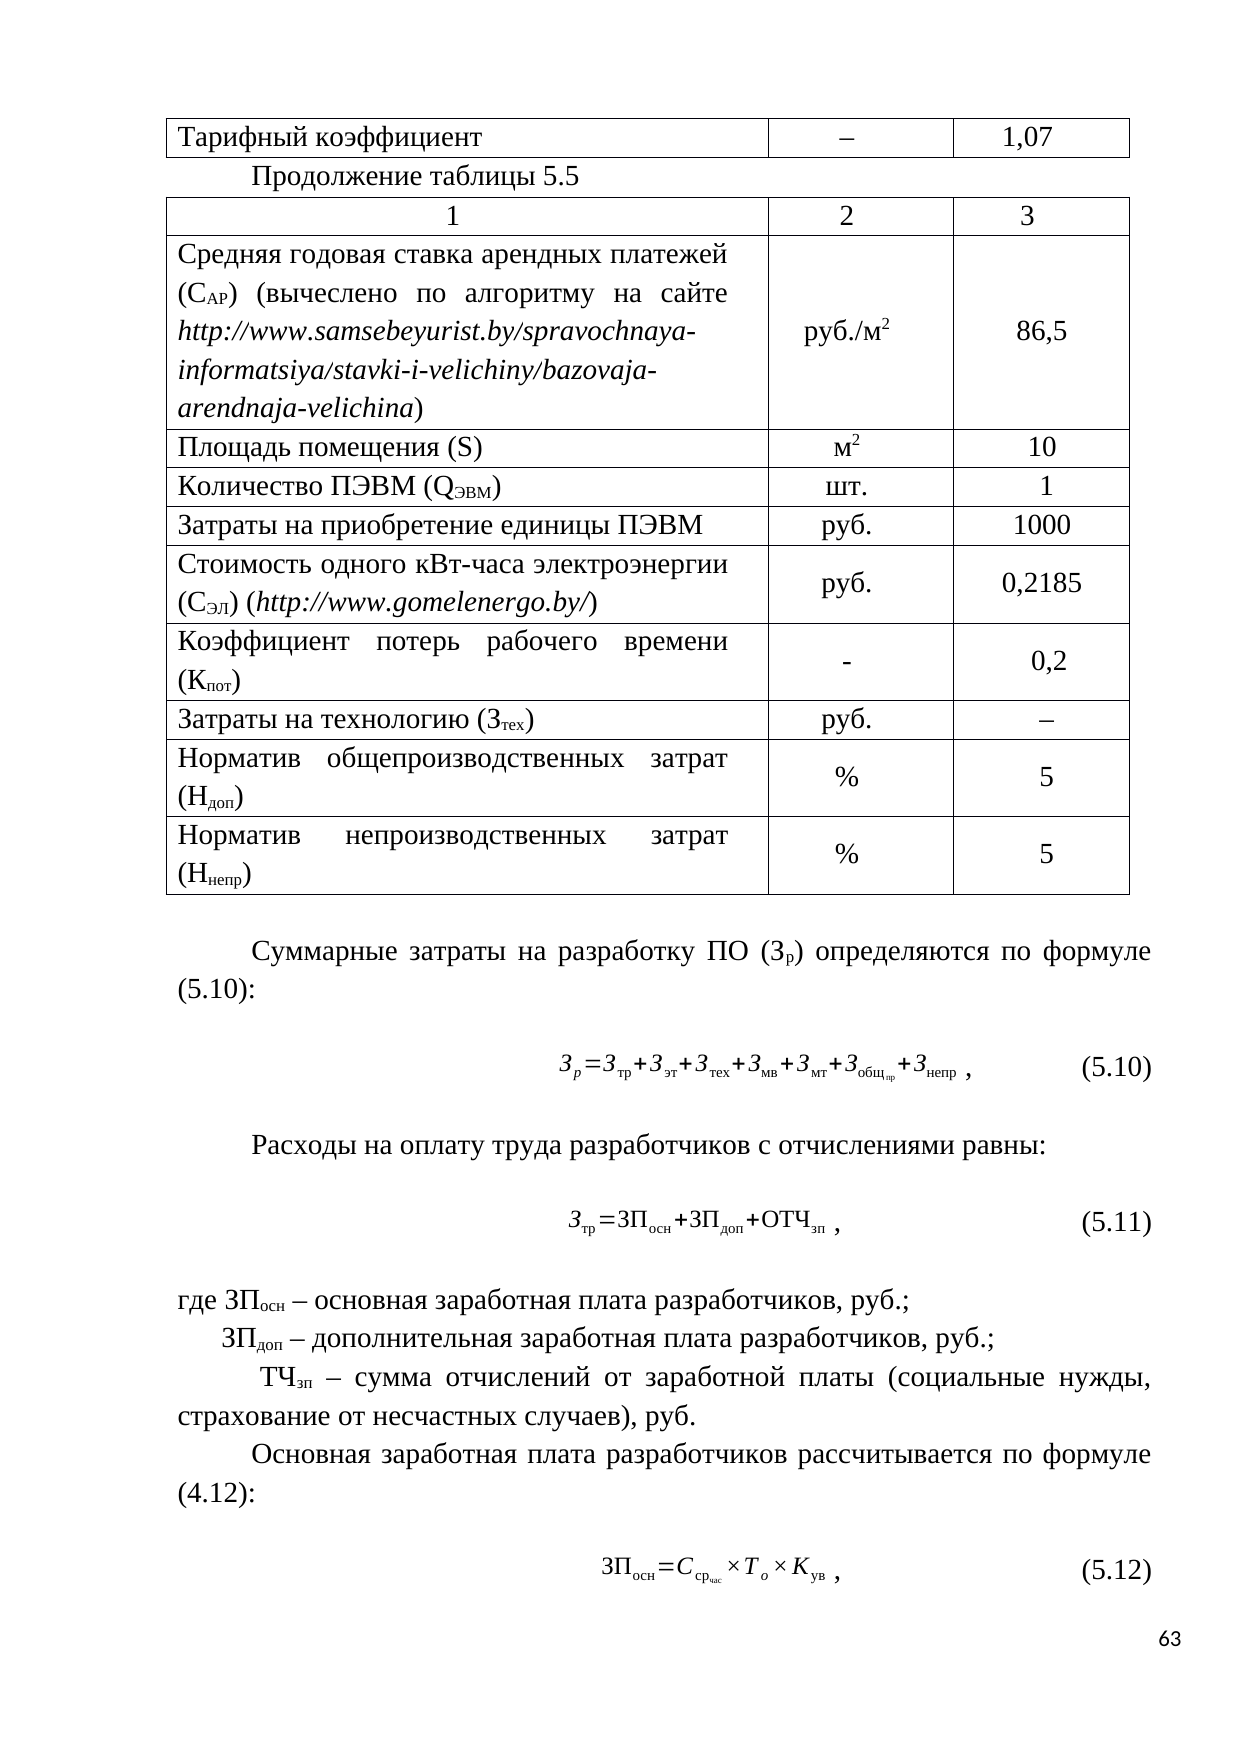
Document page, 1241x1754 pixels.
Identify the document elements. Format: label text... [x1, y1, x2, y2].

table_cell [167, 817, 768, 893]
text ЗПдоп – дополнительная заработная плата разработчиков, руб.; [177, 1321, 1152, 1354]
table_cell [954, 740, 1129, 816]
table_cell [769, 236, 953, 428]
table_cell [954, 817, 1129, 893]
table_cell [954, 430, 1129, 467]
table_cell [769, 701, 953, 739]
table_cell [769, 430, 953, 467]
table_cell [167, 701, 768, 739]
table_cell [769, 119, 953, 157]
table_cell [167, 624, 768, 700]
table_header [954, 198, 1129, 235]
text где ЗПосн – основная заработная плата разработчиков, руб.; [177, 1282, 1152, 1316]
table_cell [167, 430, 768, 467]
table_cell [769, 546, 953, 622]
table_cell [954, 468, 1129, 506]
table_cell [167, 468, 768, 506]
text Суммарные затраты на разработку ПО (Зр) определяются по формуле (5.10): [177, 933, 1152, 1005]
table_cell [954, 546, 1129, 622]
text , (5.11) [177, 1204, 1152, 1238]
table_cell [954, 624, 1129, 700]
text Расходы на оплату труда разработчиков с отчислениями равны: [177, 1127, 1152, 1161]
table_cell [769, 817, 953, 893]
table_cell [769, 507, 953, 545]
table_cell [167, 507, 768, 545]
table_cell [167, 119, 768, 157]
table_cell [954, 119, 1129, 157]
text Продолжение таблицы 5.5 [177, 158, 1152, 192]
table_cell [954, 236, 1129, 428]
text , (5.12) [177, 1552, 1152, 1587]
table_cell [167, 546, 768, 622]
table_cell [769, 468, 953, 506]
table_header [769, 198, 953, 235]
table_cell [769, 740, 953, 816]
text , (5.10) [177, 1049, 1152, 1084]
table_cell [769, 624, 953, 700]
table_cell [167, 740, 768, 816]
text ТЧзп – сумма отчислений от заработной платы (социальные нужды, страхование от несчастных случаев), руб. [177, 1359, 1152, 1431]
text Основная заработная плата разработчиков рассчитывается по формуле (4.12): [177, 1436, 1152, 1508]
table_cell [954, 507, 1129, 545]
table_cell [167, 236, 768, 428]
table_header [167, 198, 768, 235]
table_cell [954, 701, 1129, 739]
